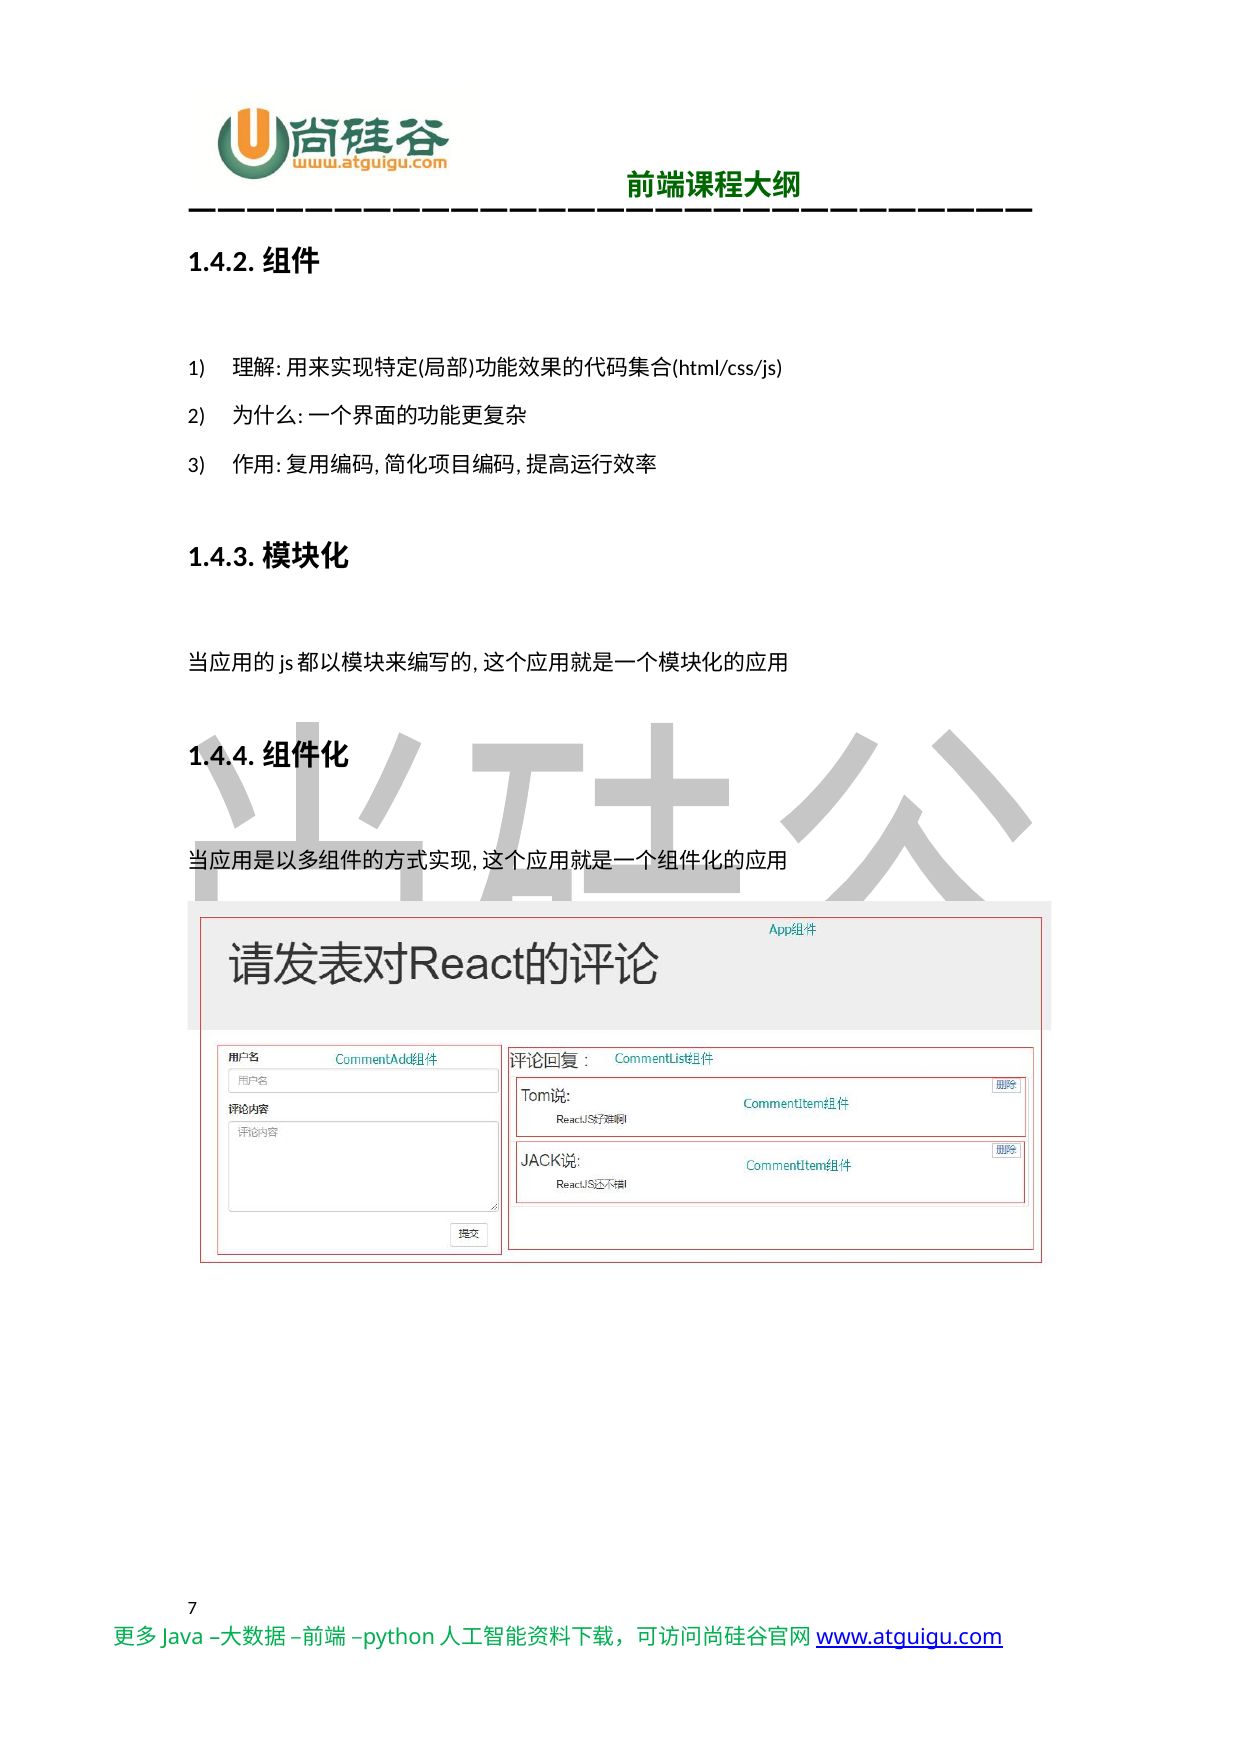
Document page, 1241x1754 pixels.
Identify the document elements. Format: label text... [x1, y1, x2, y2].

list 为什么: 一个界面的功能更复杂 [187, 398, 1053, 430]
list 当应用是以多组件的方式实现, 这个应用就是一个组件化的应用 [187, 843, 1053, 875]
picture [187, 88, 479, 195]
list 理解: 用来实现特定(局部)功能效果的代码集合(html/css/js) [187, 349, 1053, 382]
picture [187, 901, 1052, 1271]
subtitle 组件化 [187, 720, 1053, 785]
subtitle 模块化 [187, 522, 1053, 587]
list 作用: 复用编码, 简化项目编码, 提高运行效率 [187, 446, 1053, 479]
list 当应用的js都以模块来编写的, 这个应用就是一个模块化的应用 [187, 644, 1053, 677]
subtitle 组件 [187, 227, 1053, 292]
